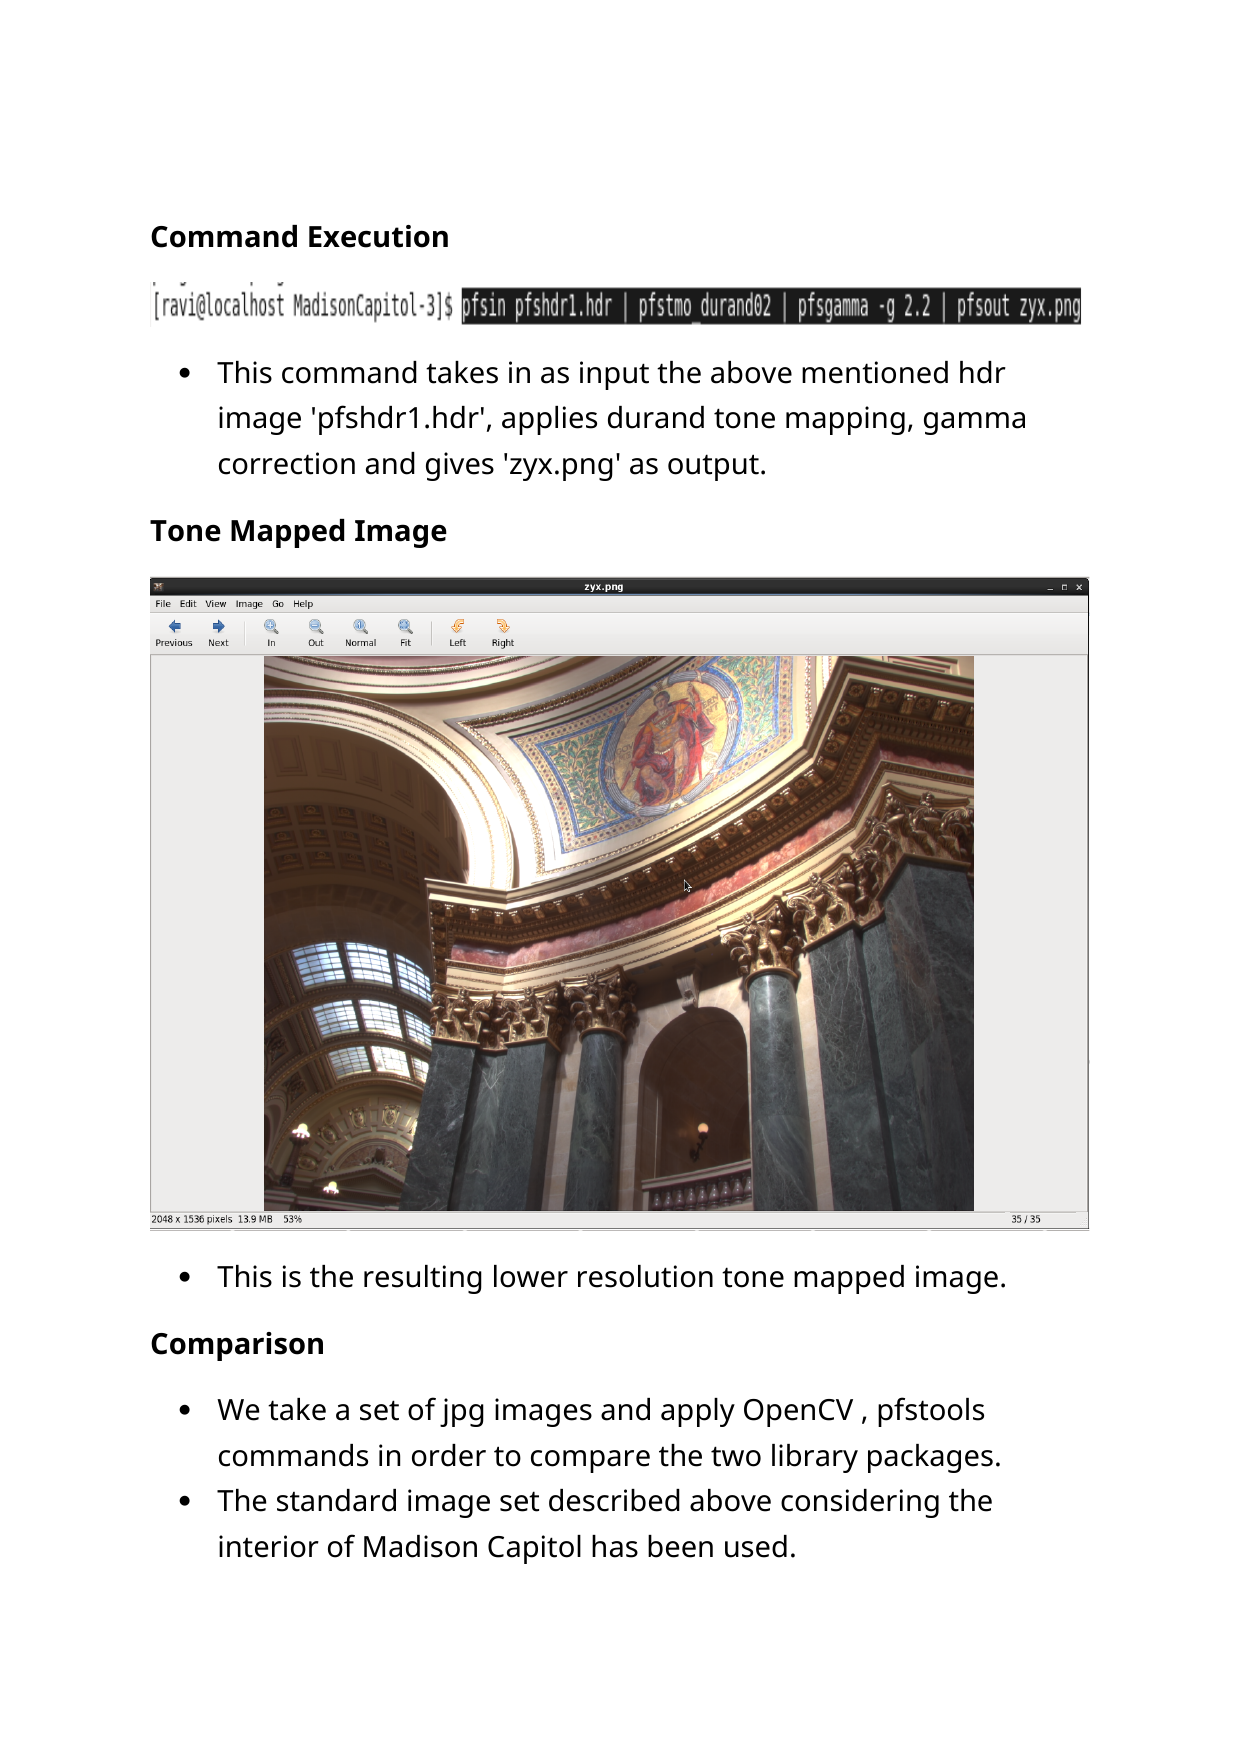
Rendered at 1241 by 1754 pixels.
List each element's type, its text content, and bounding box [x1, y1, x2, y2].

list We take a set of jpg images and apply OpenCV , pfstools commands in order to compare the two library packages. [179, 1389, 1090, 1475]
list This is the resulting lower resolution tone mapped image. [179, 1257, 1090, 1296]
picture [150, 282, 1091, 327]
picture [150, 576, 1090, 1231]
text Command Execution [150, 216, 1090, 256]
list The standard image set described above considering the interior of Madison Capitol has been used. [179, 1481, 1090, 1566]
text Comparison [150, 1323, 1090, 1363]
list This command takes in as input the above mentioned hdr image 'pfshdr1.hdr', applies durand tone mapping, gamma correction and gives 'zyx.png' as output. [179, 352, 1090, 483]
text Tone Mapped Image [150, 510, 1090, 549]
